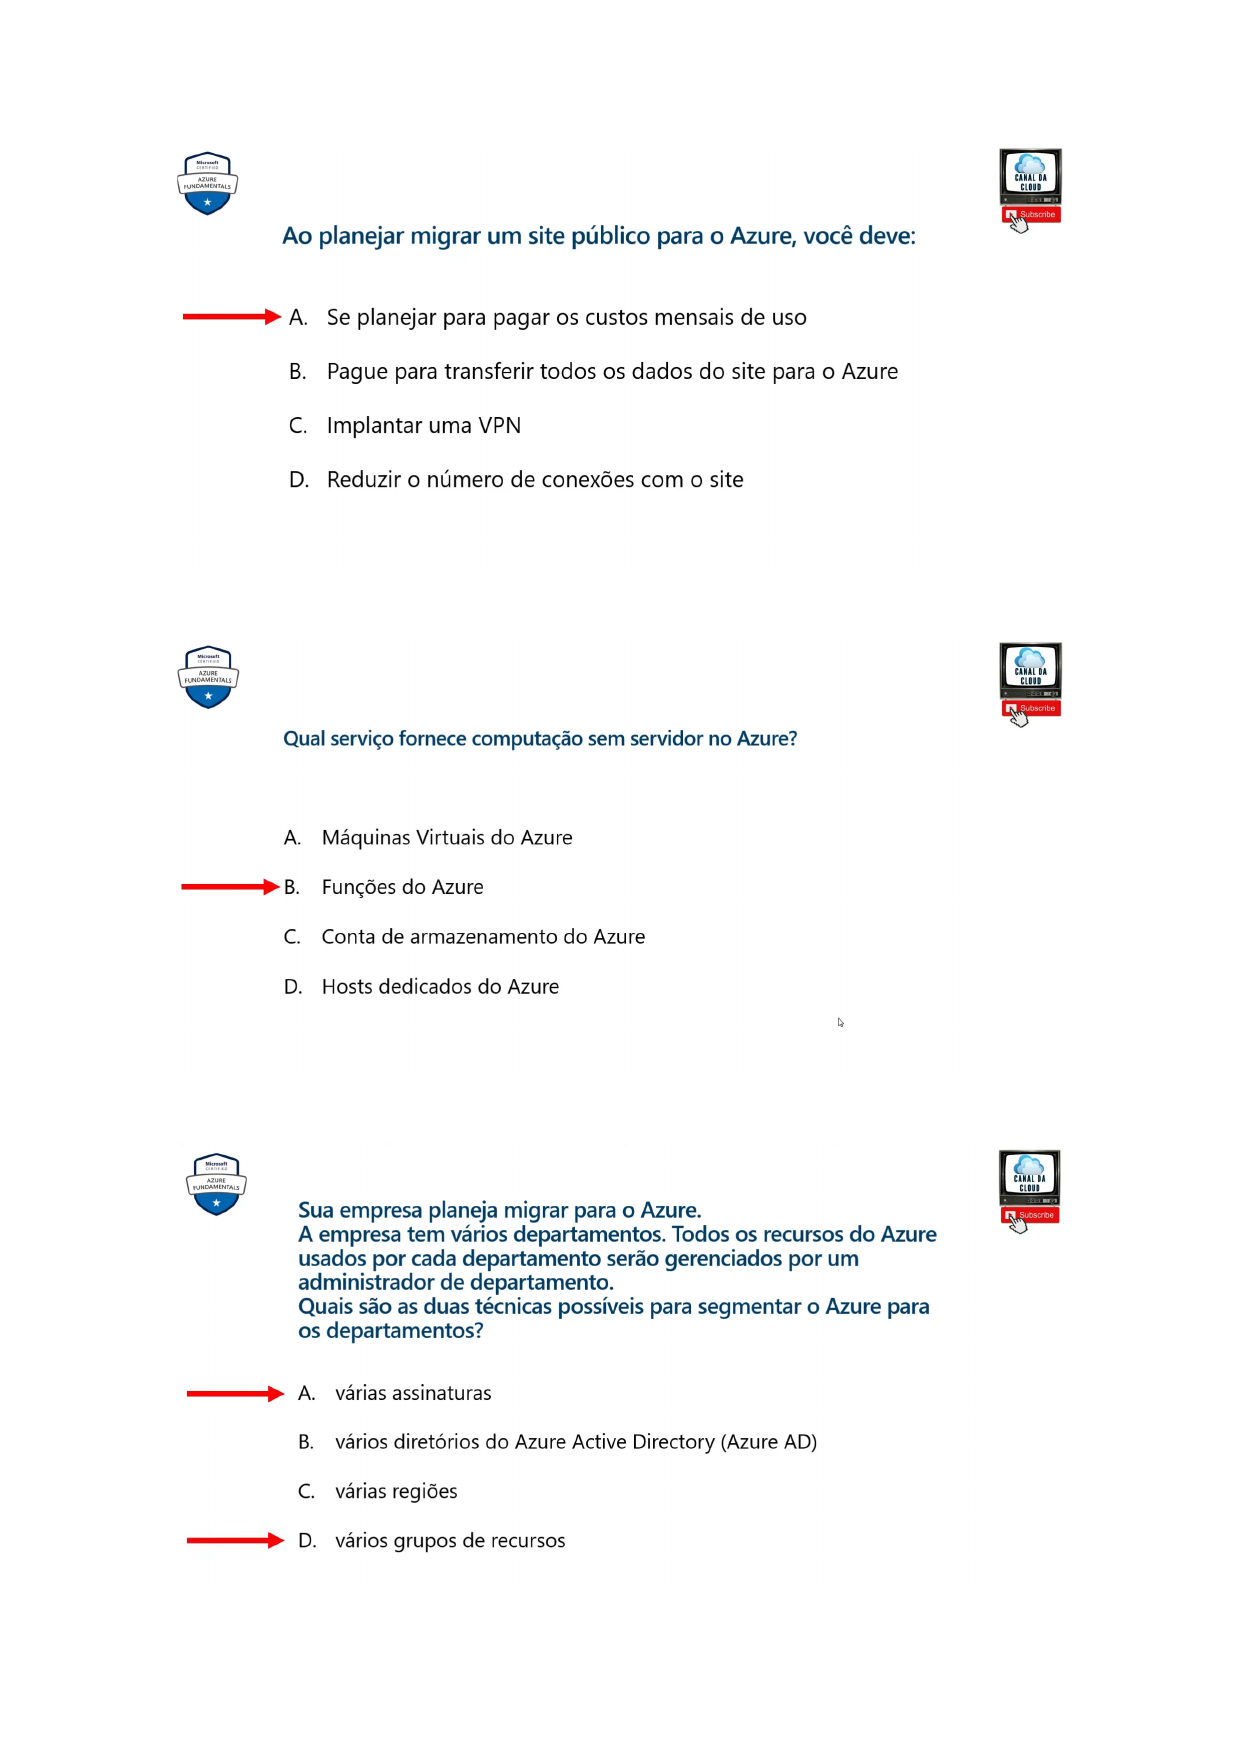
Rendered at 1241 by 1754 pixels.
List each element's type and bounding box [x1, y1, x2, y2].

picture [177, 640, 1063, 1077]
picture [177, 147, 1063, 575]
picture [177, 1142, 1063, 1598]
